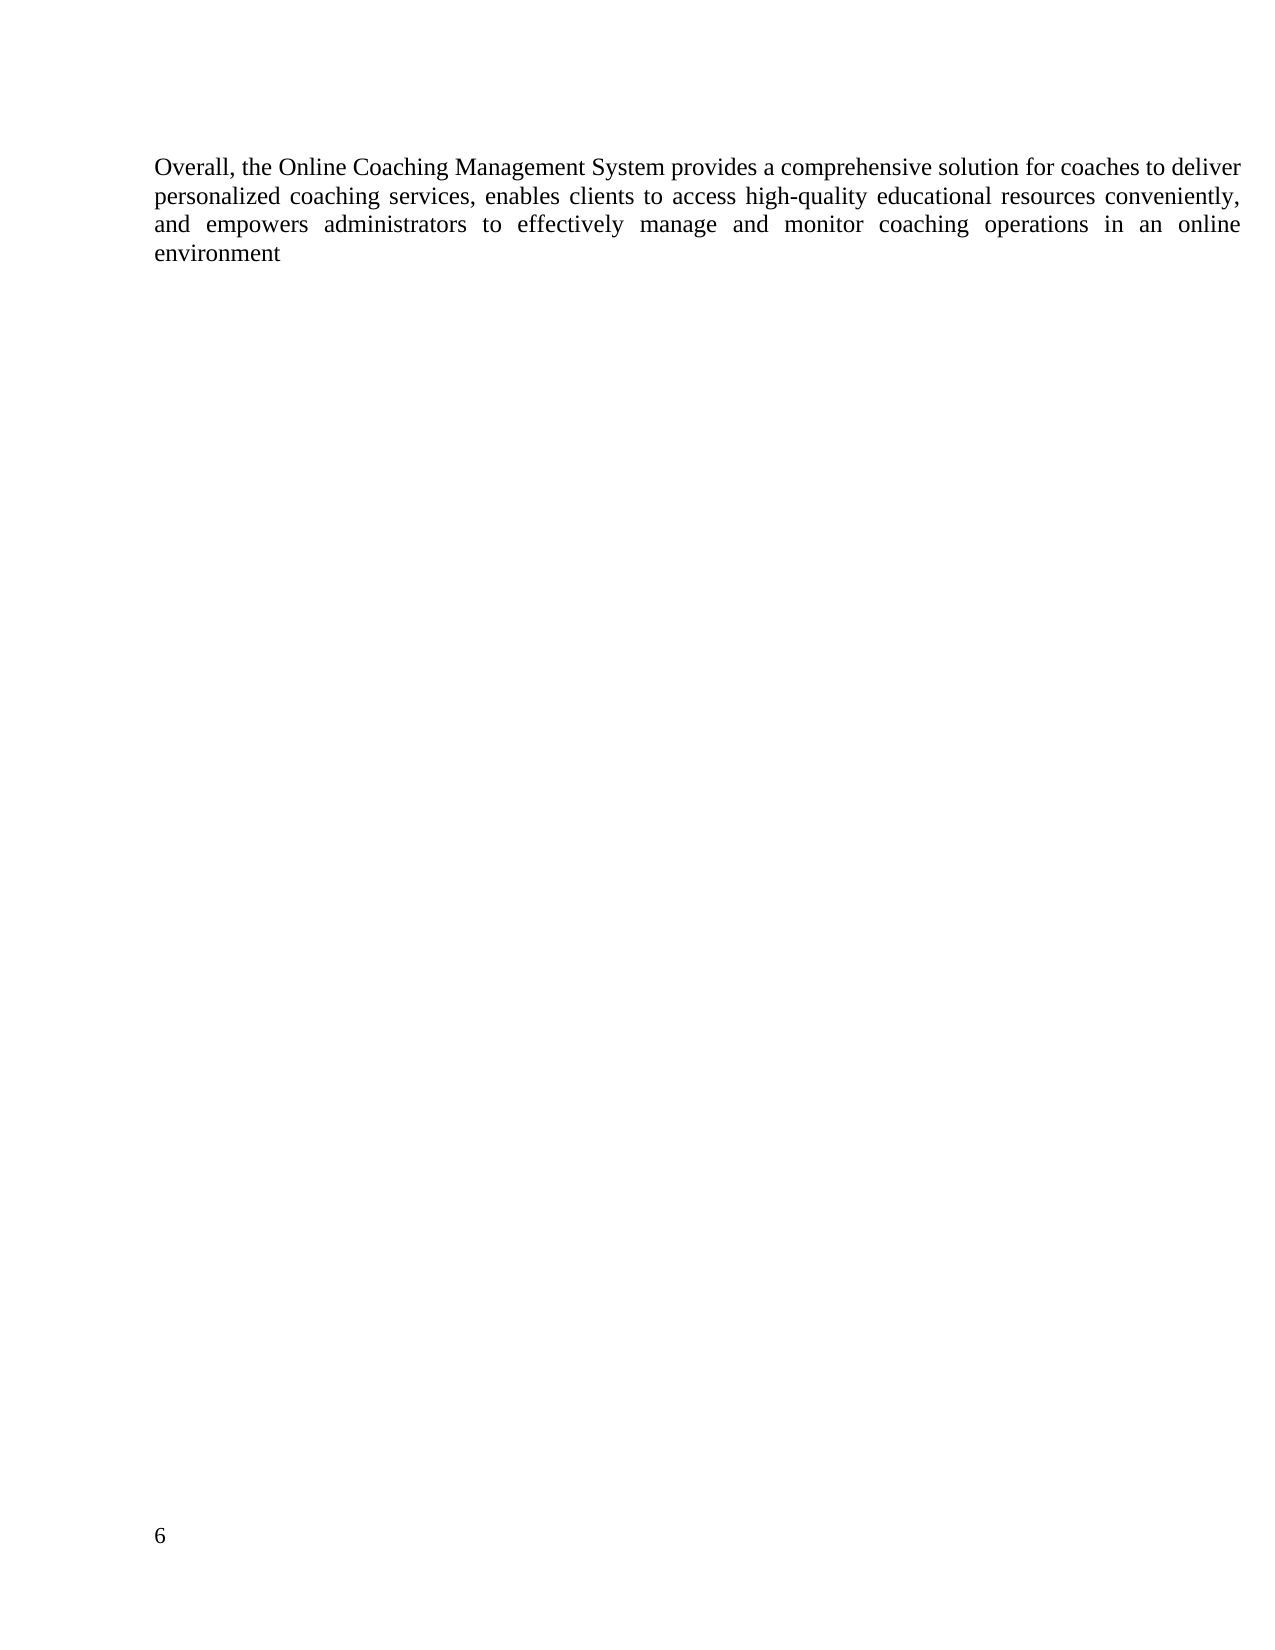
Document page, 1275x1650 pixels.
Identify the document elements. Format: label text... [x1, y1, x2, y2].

text Overall, the Online Coaching Management System provides a comprehensive solution for coaches to deliver personalized coaching services, enables clients to access high-quality educational resources conveniently, and empowers administrators to effectively manage and monitor coaching operations in an online environment [154, 152, 1242, 267]
